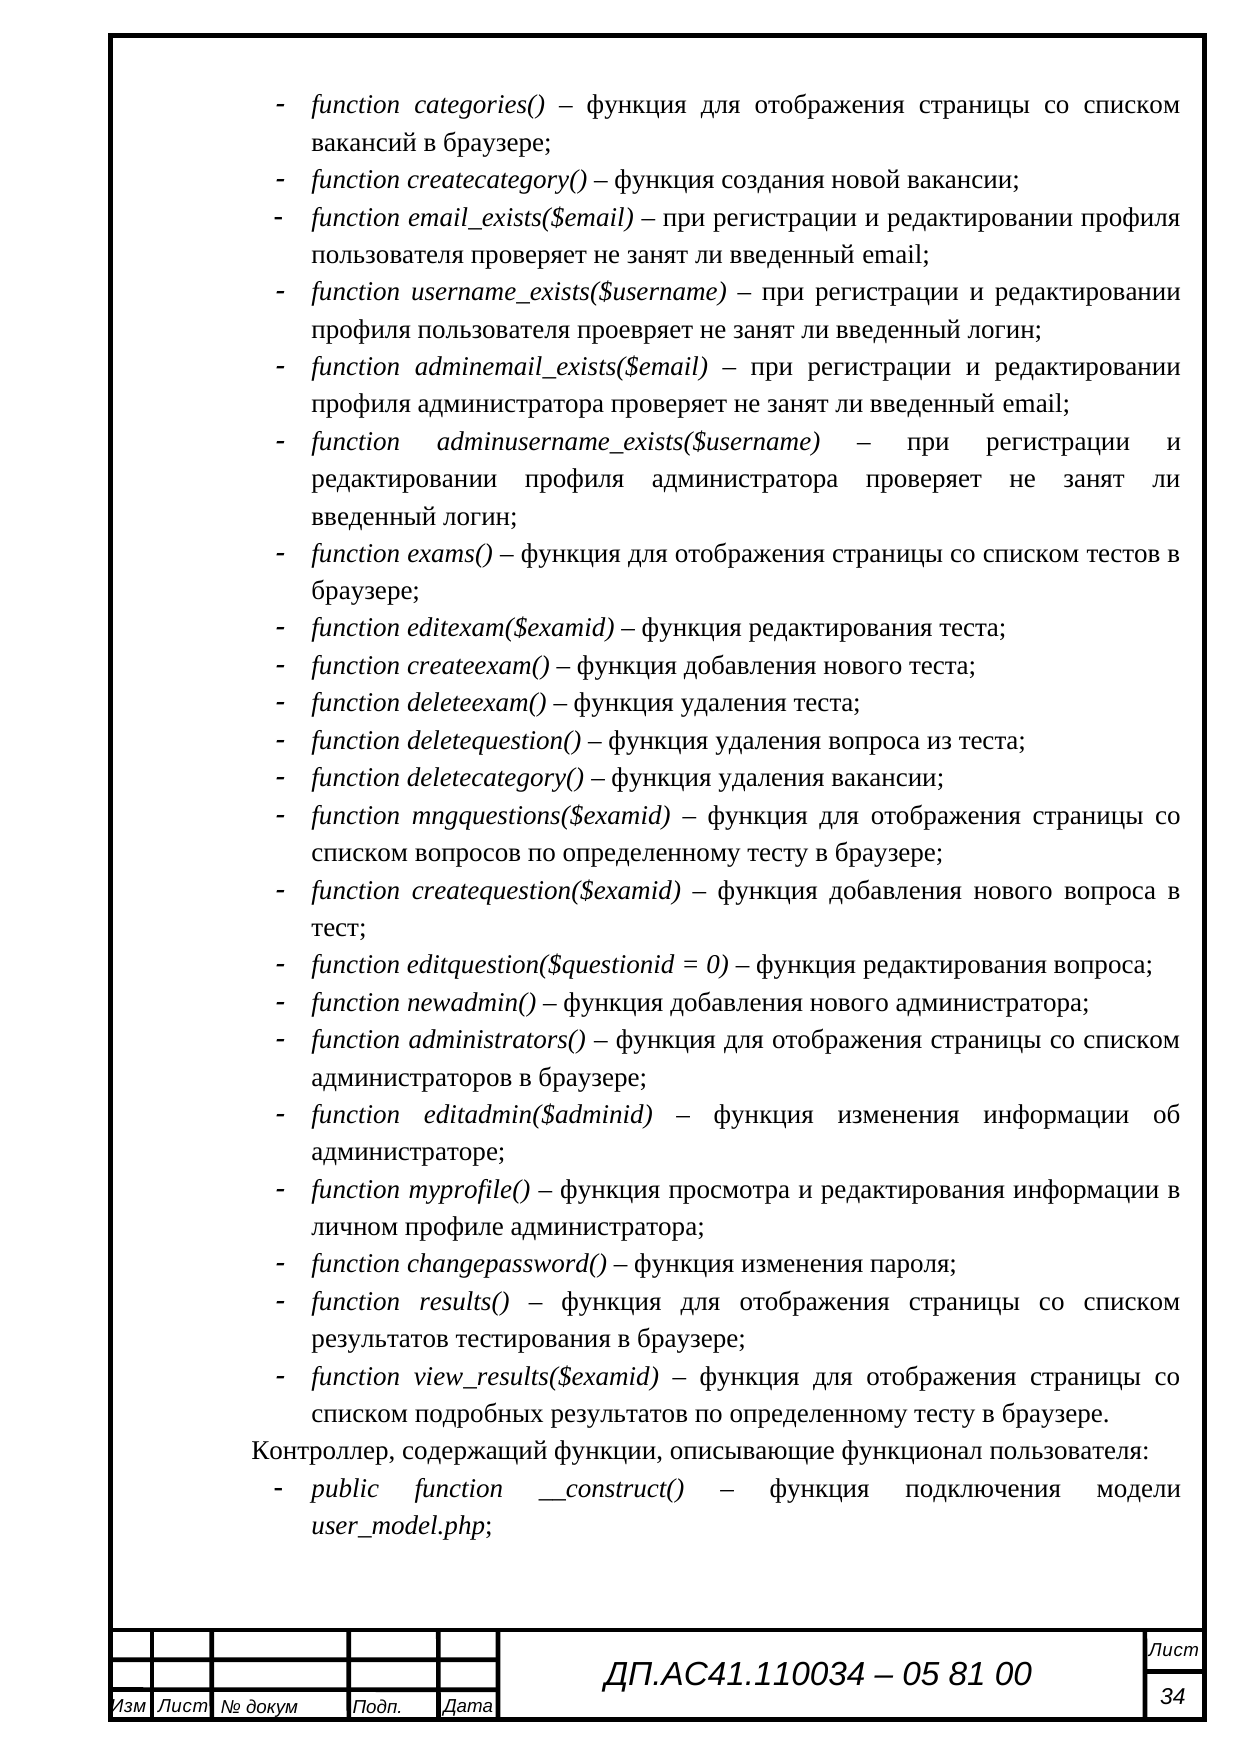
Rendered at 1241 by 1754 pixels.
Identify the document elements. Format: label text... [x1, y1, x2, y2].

list function deletequestion() – функция удаления вопроса из теста; [274, 724, 1181, 755]
list function deleteexam() – функция удаления теста; [274, 687, 1181, 718]
list function deletecategory() – функция удаления вакансии; [274, 762, 1181, 793]
list function adminemail_exists($email) – при регистрации и редактировании профиля администратора проверяет не занят ли введенный email; [274, 350, 1181, 419]
list function editadmin($adminid) – функция изменения информации об администраторе; [274, 1098, 1181, 1167]
list function exams() – функция для отображения страницы со списком тестов в браузере; [274, 537, 1181, 605]
list function adminusername_exists($username) – при регистрации и редактировании профиля администратора проверяет не занят ли введенный логин; [274, 425, 1181, 531]
list function myprofile() – функция просмотра и редактирования информации в личном профиле администратора; [274, 1173, 1181, 1241]
list function administrators() – функция для отображения страницы со списком администраторов в браузере; [274, 1023, 1181, 1092]
list function createcategory() – функция создания новой вакансии; [274, 163, 1181, 194]
list function changepassword() – функция изменения пароля; [274, 1247, 1181, 1279]
list function editquestion($questionid = 0) – функция редактирования вопроса; [274, 948, 1181, 980]
list function username_exists($username) – при регистрации и редактировании профиля пользователя проевряет не занят ли введенный логин; [274, 276, 1181, 344]
list function categories() – функция для отображения страницы со списком вакансий в браузере; [274, 89, 1181, 157]
list function email_exists($email) – при регистрации и редактировании профиля пользователя проверяет не занят ли введенный email; [274, 201, 1181, 269]
text Контроллер, содержащий функции, описывающие функционал пользователя: [162, 1434, 1181, 1466]
list function mngquestions($examid) – функция для отображения страницы со списком вопросов по определенному тесту в браузере; [274, 799, 1181, 868]
list function createquestion($examid) – функция добавления нового вопроса в тест; [274, 874, 1181, 942]
list public function __construct() – функция подключения модели user_model.php; [274, 1472, 1181, 1540]
list function newadmin() – функция добавления нового администратора; [274, 986, 1181, 1017]
list function view_results($examid) – функция для отображения страницы со списком подробных результатов по определенному тесту в браузере. [274, 1360, 1181, 1428]
list function editexam($examid) – функция редактирования теста; [274, 612, 1181, 643]
list function createexam() – функция добавления нового теста; [274, 649, 1181, 680]
list function results() – функция для отображения страницы со списком результатов тестирования в браузере; [274, 1285, 1181, 1353]
